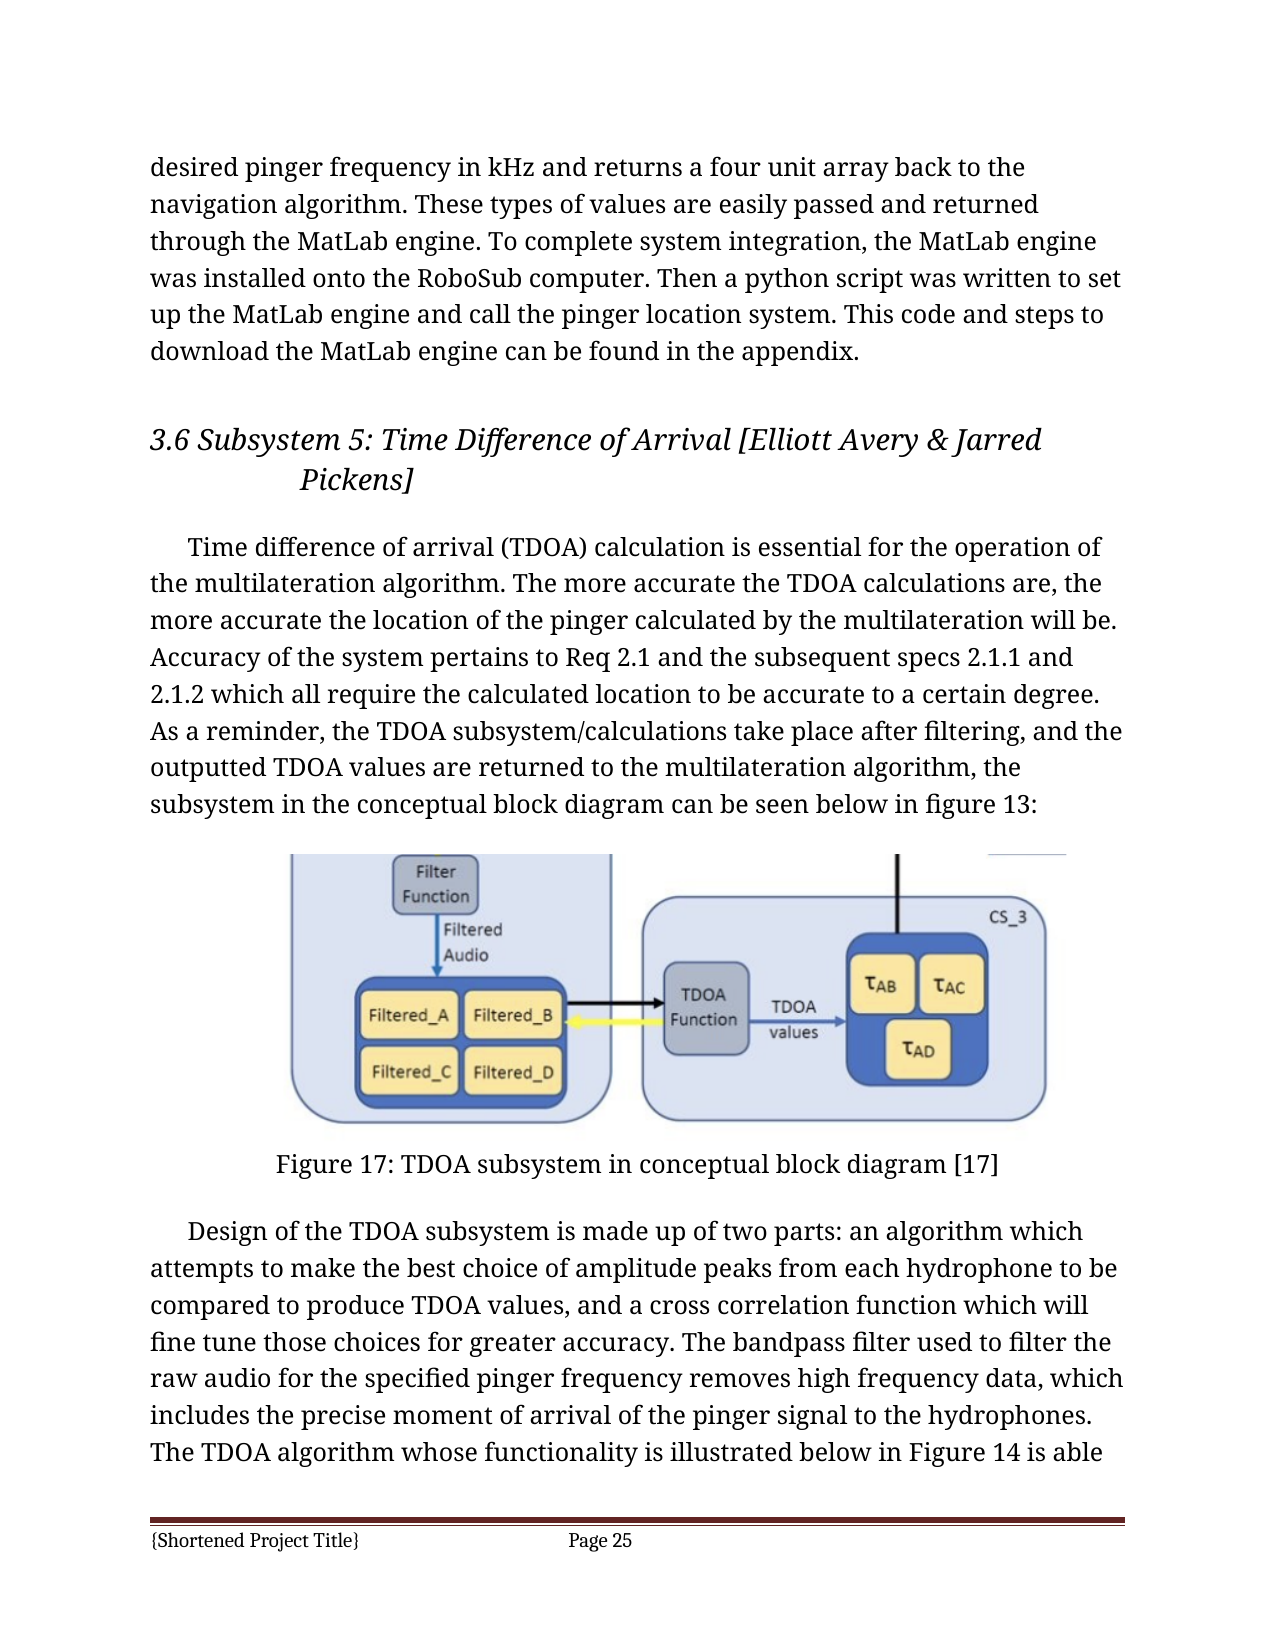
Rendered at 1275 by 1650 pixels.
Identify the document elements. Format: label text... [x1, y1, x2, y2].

subtitle 3.6 Subsystem 5: Time Difference of Arrival [Elliott Avery & Jarred Pickens] [150, 420, 1125, 499]
text Time difference of arrival (TDOA) calculation is essential for the operation of the multilateration algorithm. The more accurate the TDOA calculations are, the more accurate the location of the pinger calculated by the multilateration will be. Accuracy of the system pertains to Req 2.1 and the subsequent specs 2.1.1 and 2.1.2 which all require the calculated location to be accurate to a certain degree. As a reminder, the TDOA subsystem/calculations take place after filtering, and the outputted TDOA values are returned to the multilateration algorithm, the subsystem in the conceptual block diagram can be seen below in figure 13: [150, 529, 1125, 821]
text Figure 17: TDOA subsystem in conceptual block diagram [17] [150, 1147, 1125, 1181]
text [150, 150, 1125, 368]
picture [246, 854, 1067, 1145]
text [150, 1214, 1125, 1469]
